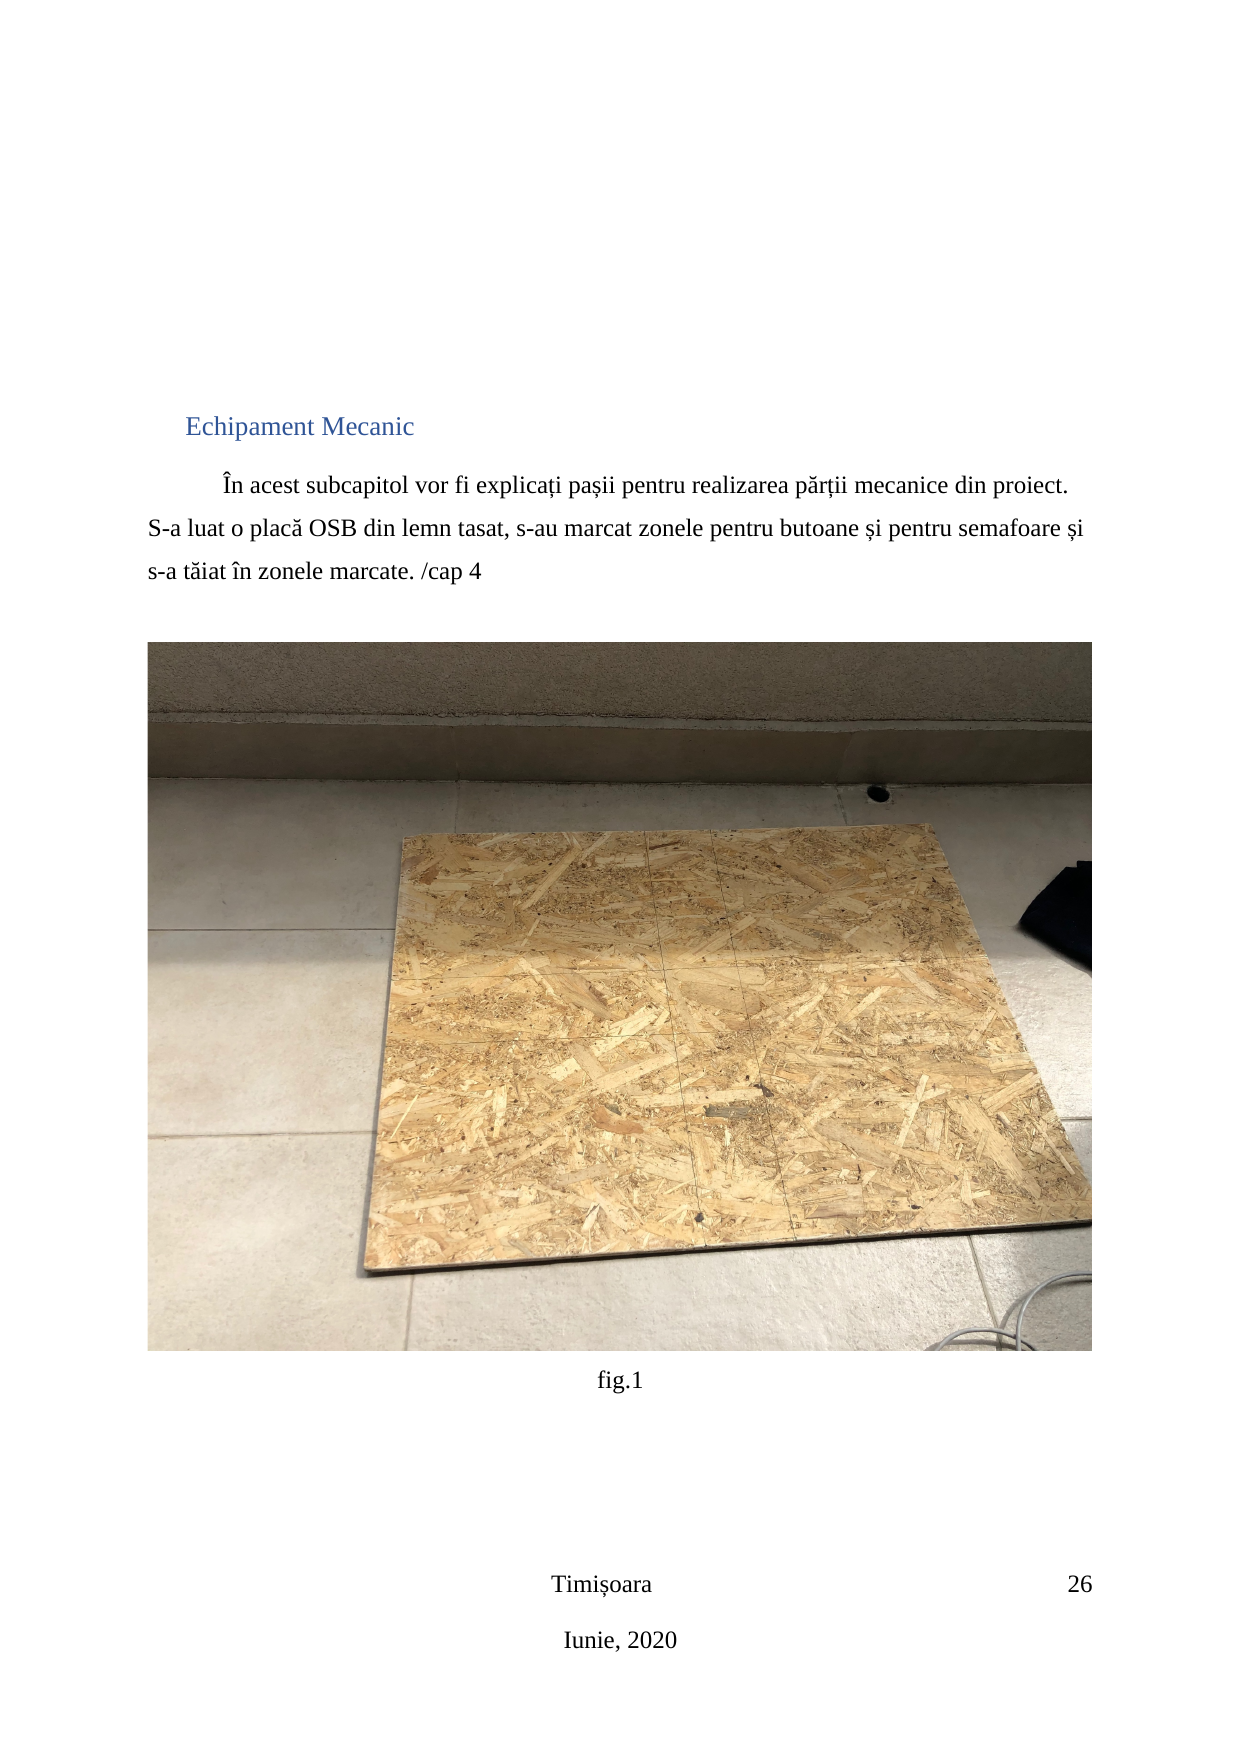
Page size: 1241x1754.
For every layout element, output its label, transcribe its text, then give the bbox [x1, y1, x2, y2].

text fig.1 [148, 1365, 1093, 1394]
picture [147, 642, 1092, 1351]
text În acest subcapitol vor fi explicați pașii pentru realizarea părții mecanice din proiect. S-a luat o placă OSB din lemn tasat, s-au marcat zonele pentru butoane și pentru semafoare și s-a tăiat în zonele marcate. /cap 4 [148, 470, 1093, 585]
subtitle Echipament Mecanic [148, 411, 1093, 442]
